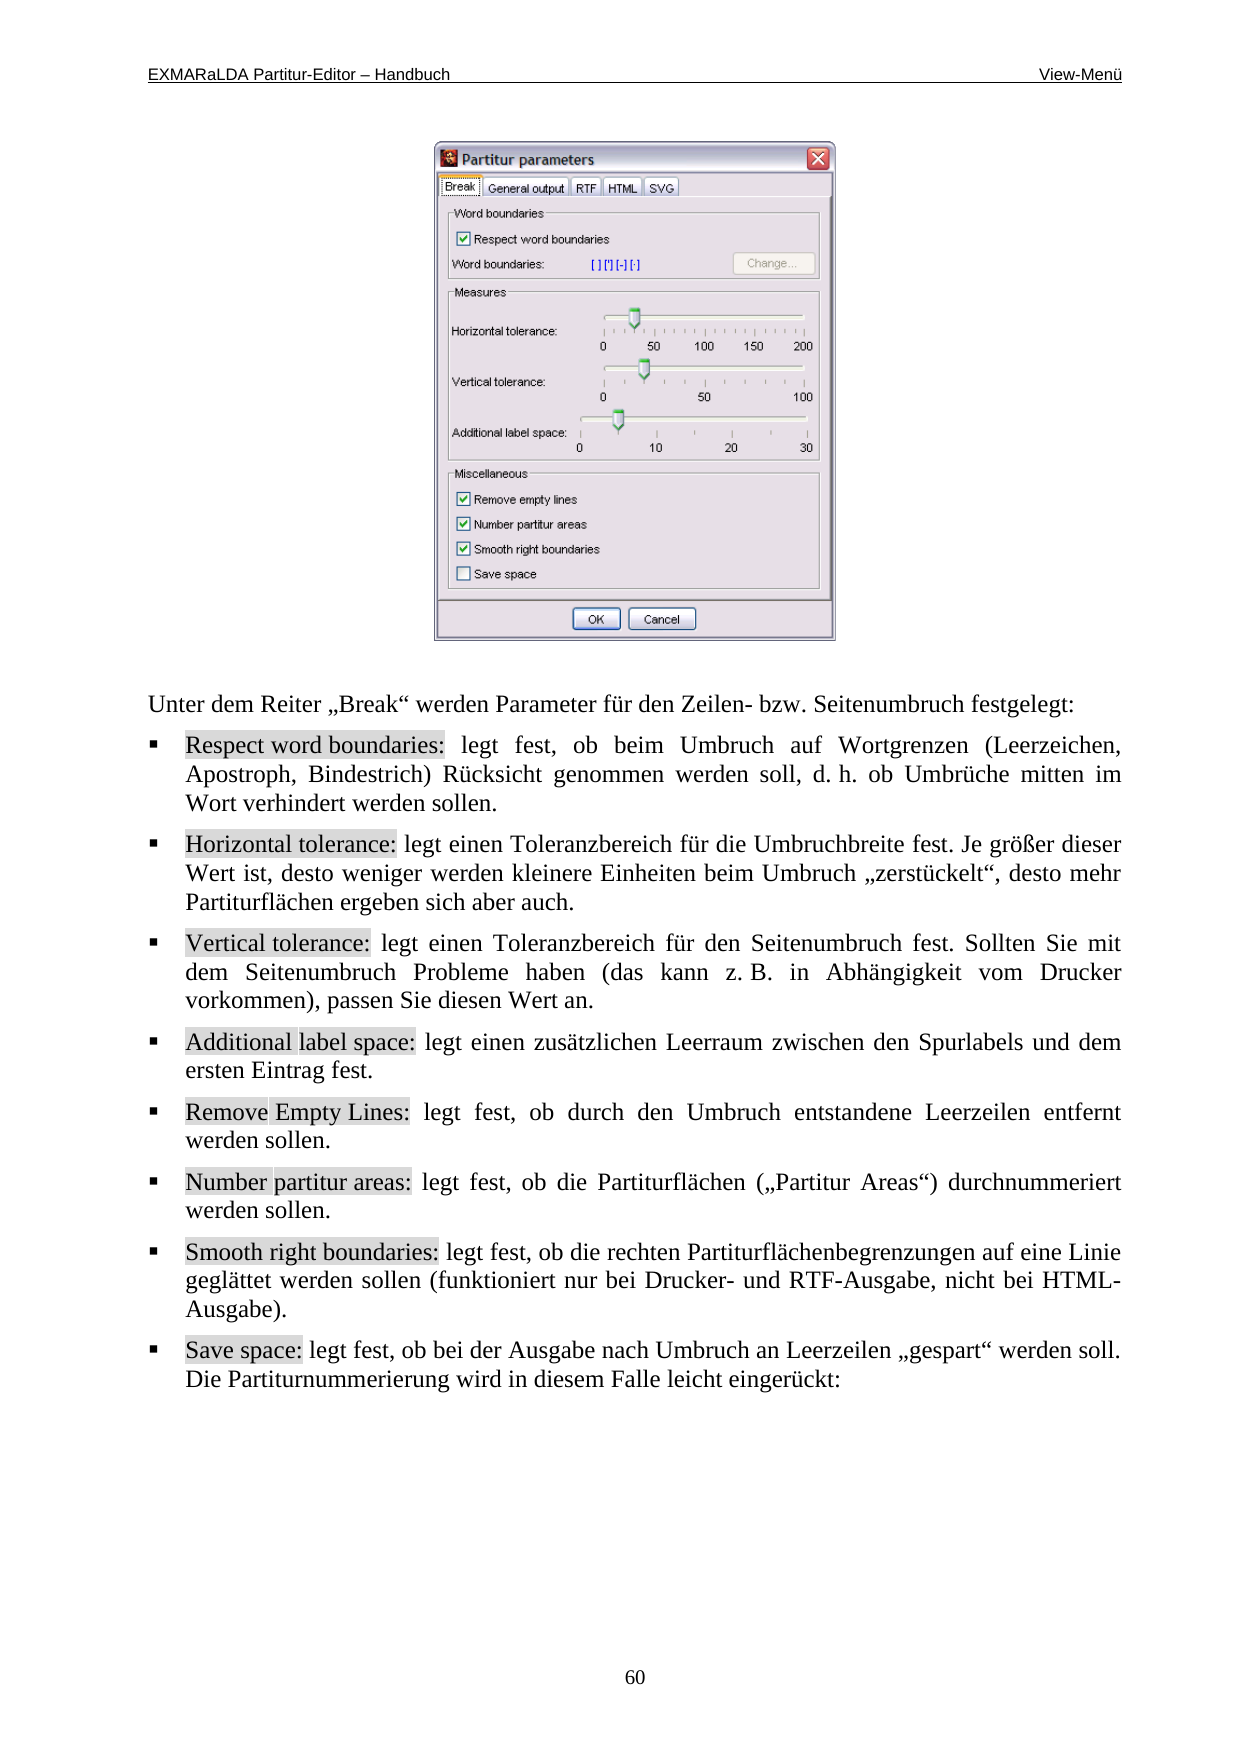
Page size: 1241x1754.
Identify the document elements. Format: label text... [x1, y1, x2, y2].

list Respect word boundaries: legt fest, ob beim Umbruch auf Wortgrenzen (Leerzeichen, Apostroph, Bindestrich) Rücksicht genommen werden soll, d. h. ob Umbrüche mitten im Wort verhindert werden sollen. [148, 730, 1122, 817]
list Smooth right boundaries: legt fest, ob die rechten Partiturflächenbegrenzungen auf eine Linie geglättet werden sollen (funktioniert nur bei Drucker- und RTF-Ausgabe, nicht bei HTML-Ausgabe). [148, 1237, 1122, 1323]
picture [434, 141, 836, 641]
list Save space: legt fest, ob bei der Ausgabe nach Umbruch an Leerzeilen „gespart“ werden soll. Die Partiturnummerierung wird in diesem Falle leicht eingerückt: [148, 1335, 1122, 1393]
list Number partitur areas: legt fest, ob die Partiturflächen („Partitur Areas“) durchnummeriert werden sollen. [148, 1167, 1122, 1224]
text Unter dem Reiter „Break“ werden Parameter für den Zeilen- bzw. Seitenumbruch festgelegt: [148, 689, 1122, 718]
list Remove Empty Lines: legt fest, ob durch den Umbruch entstandene Leerzeilen entfernt werden sollen. [148, 1097, 1122, 1154]
list Horizontal tolerance: legt einen Toleranzbereich für die Umbruchbreite fest. Je größer dieser Wert ist, desto weniger werden kleinere Einheiten beim Umbruch „zerstückelt“, desto mehr Partiturflächen ergeben sich aber auch. [148, 829, 1122, 915]
list Vertical tolerance: legt einen Toleranzbereich für den Seitenumbruch fest. Sollten Sie mit dem Seitenumbruch Probleme haben (das kann z. B. in Abhängigkeit vom Drucker vorkommen), passen Sie diesen Wert an. [148, 928, 1122, 1014]
list Additional label space: legt einen zusätzlichen Leerraum zwischen den Spurlabels und dem ersten Eintrag fest. [148, 1027, 1122, 1084]
